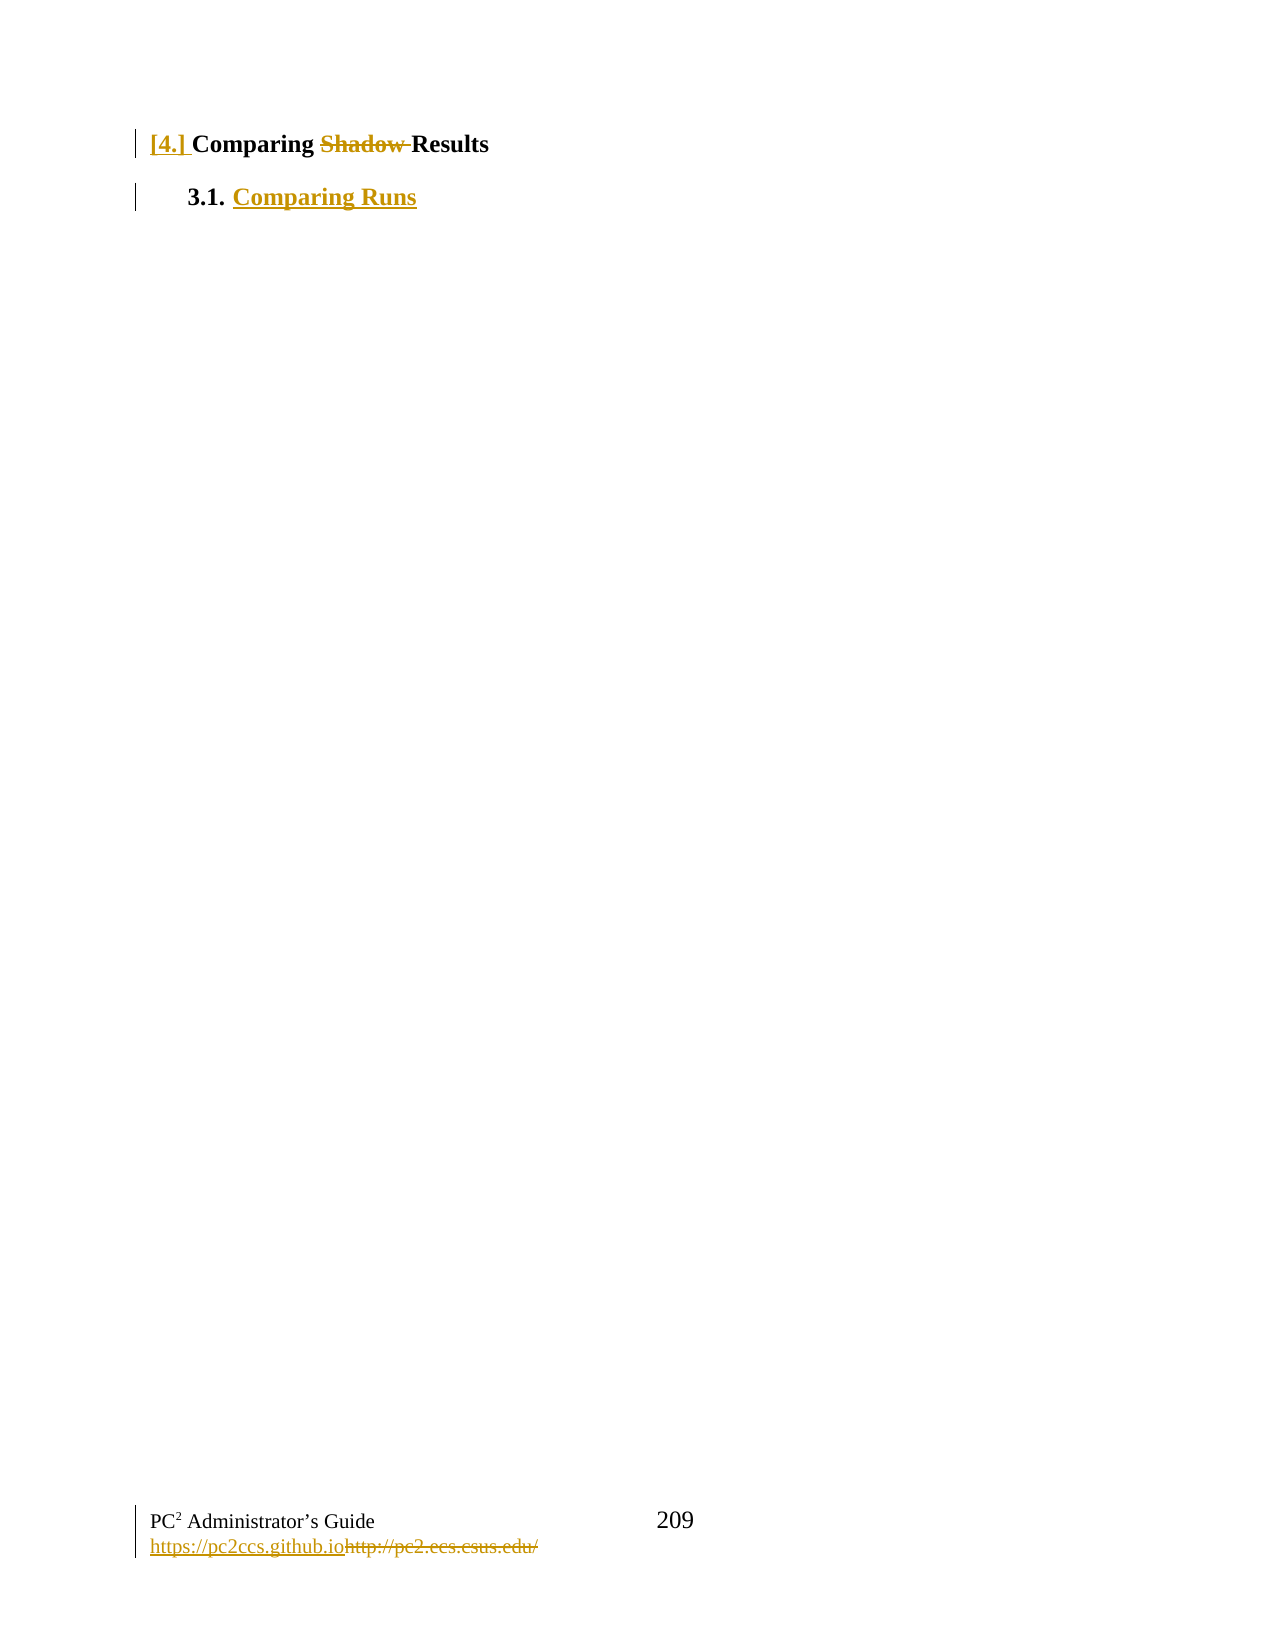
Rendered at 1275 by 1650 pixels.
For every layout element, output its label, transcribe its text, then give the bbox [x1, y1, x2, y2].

list Comparing Results [150, 129, 1143, 157]
